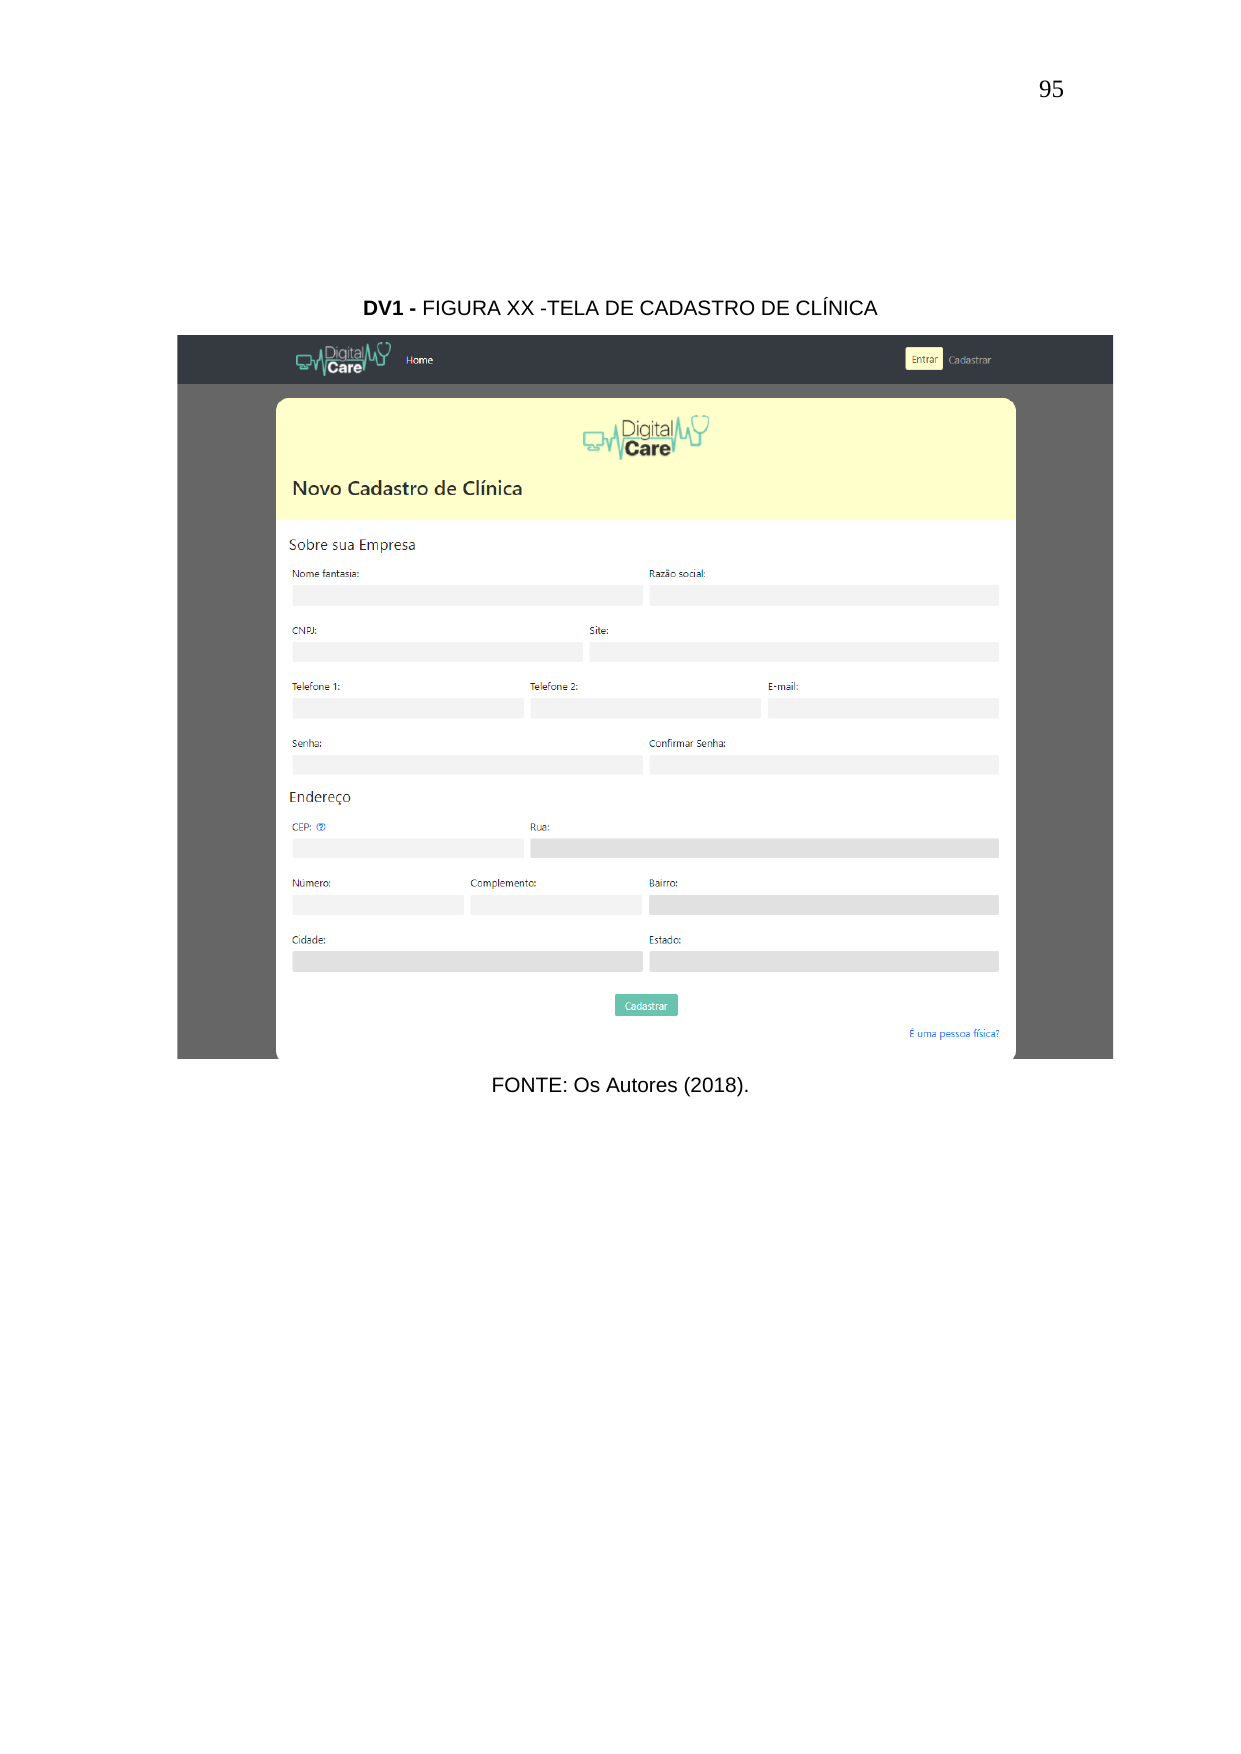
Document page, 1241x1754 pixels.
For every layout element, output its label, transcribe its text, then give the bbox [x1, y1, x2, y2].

text DV1 - FIGURA XX -TELA DE CADASTRO DE CLÍNICA [177, 292, 1064, 321]
text FONTE: Os Autores (2018). [177, 1073, 1064, 1097]
picture [177, 335, 1114, 1059]
